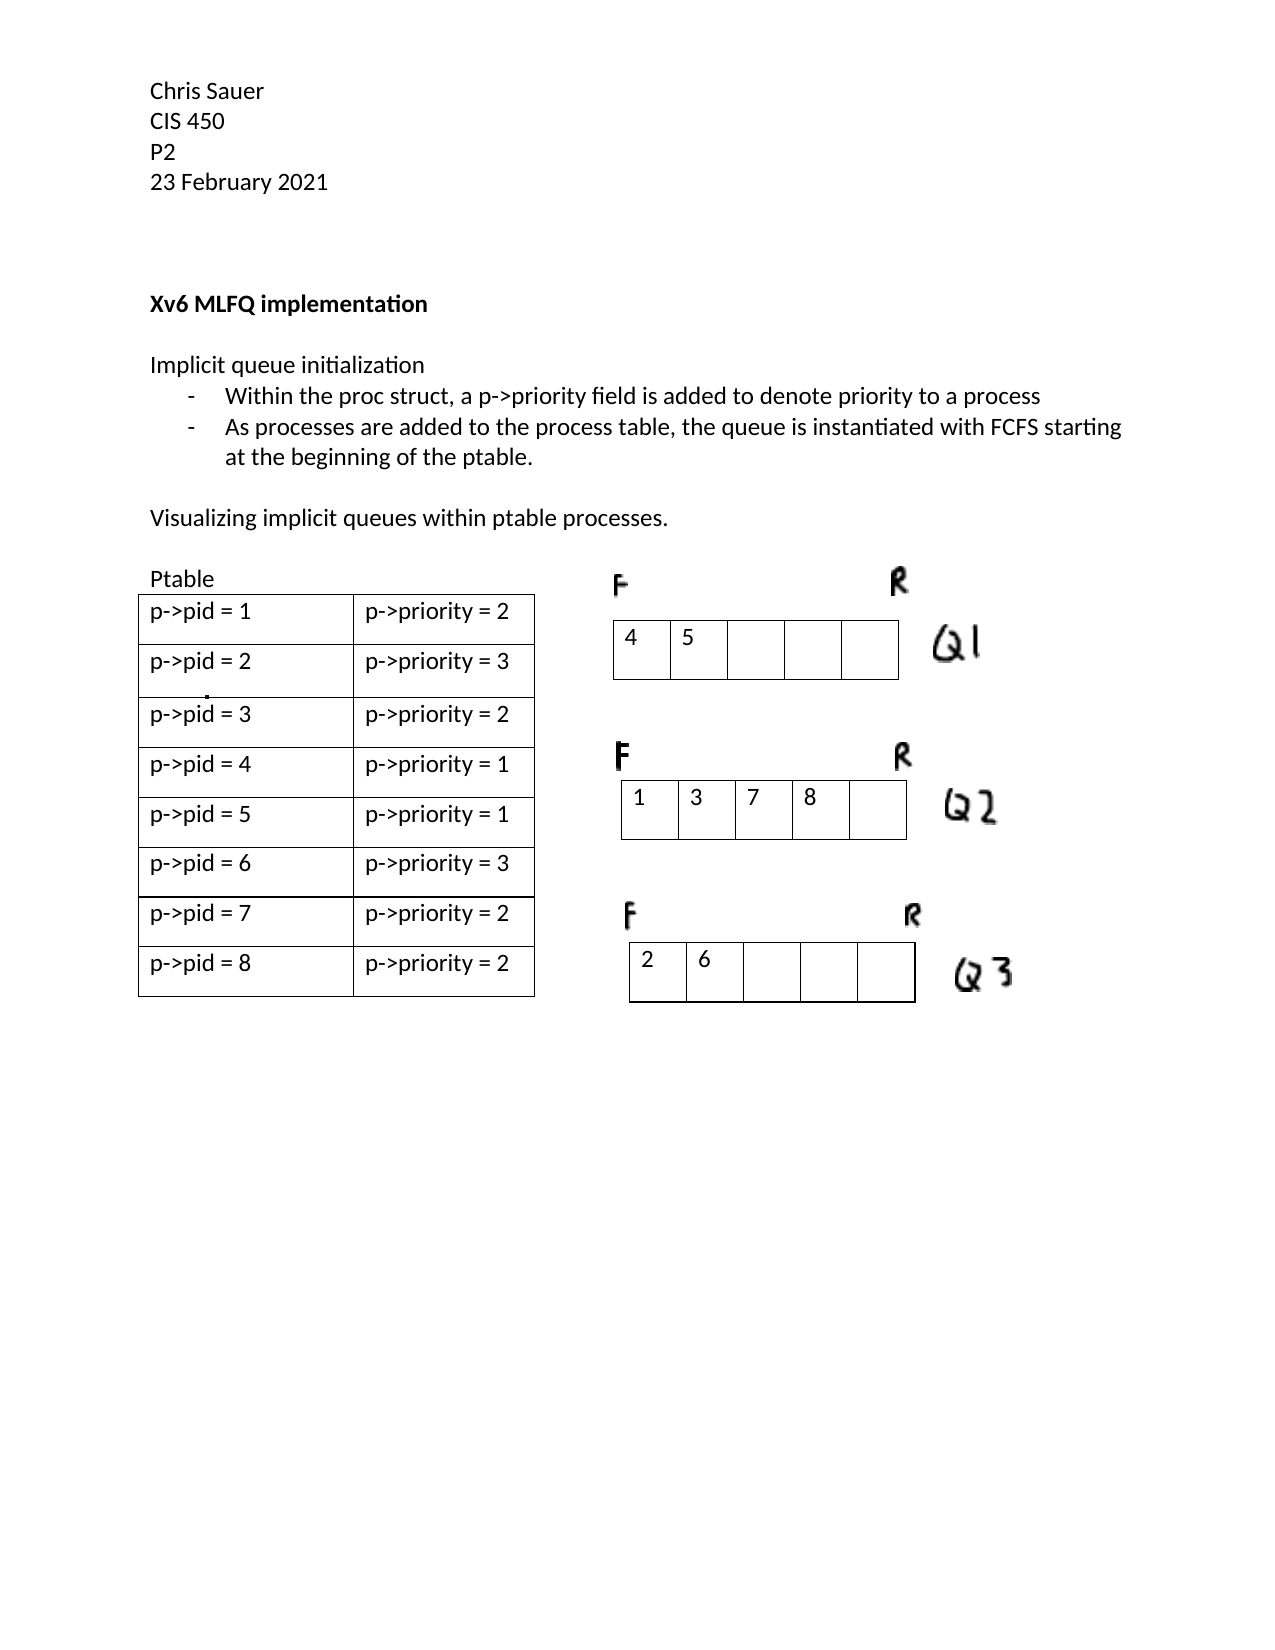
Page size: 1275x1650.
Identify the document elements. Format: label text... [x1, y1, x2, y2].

table_header 6 [687, 943, 743, 1001]
table_cell p->pid = 6 [139, 848, 353, 896]
table_cell p->pid = 8 [139, 947, 353, 996]
table_header [744, 943, 800, 1001]
table_cell p->pid = 5 [139, 798, 353, 847]
picture [905, 903, 923, 928]
picture [895, 742, 914, 771]
table_cell p->pid = 3 [139, 698, 353, 747]
table_header 5 [671, 621, 727, 679]
table_header 2 [630, 943, 686, 1001]
text Xv6 MLFQ implementation [150, 289, 1125, 319]
table_header [842, 621, 898, 679]
table_cell p->priority = 1 [354, 798, 534, 847]
table_header 8 [793, 781, 849, 839]
table_header [785, 621, 841, 679]
table_header 3 [679, 781, 735, 839]
table_header p->pid = 1 [139, 595, 353, 644]
picture [933, 624, 980, 663]
table_cell p->priority = 2 [354, 698, 534, 747]
picture [616, 741, 631, 771]
table_header 7 [736, 781, 792, 839]
table_header 4 [614, 621, 670, 679]
text Visualizing implicit queues within ptable processes. [150, 502, 1125, 533]
table_cell p->priority = 3 [354, 645, 534, 697]
list Within the proc struct, a p->priority field is added to denote priority to a process [187, 380, 1125, 411]
text Implicit queue initialization [150, 350, 1125, 380]
table_cell p->priority = 1 [354, 748, 534, 797]
table_header p->priority = 2 [354, 595, 534, 644]
table_header 1 [622, 781, 678, 839]
table_cell p->priority = 3 [354, 848, 534, 896]
table_header [850, 781, 906, 839]
table_header [728, 621, 784, 679]
table_cell p->pid = 2 [139, 645, 353, 697]
table_cell p->priority = 2 [354, 898, 534, 946]
table_cell p->pid = 4 [139, 748, 353, 797]
picture [955, 957, 1012, 992]
text Ptable [150, 563, 1125, 594]
picture [614, 574, 628, 598]
table_header [801, 943, 857, 1001]
table_cell p->priority = 2 [354, 947, 534, 996]
picture [945, 788, 998, 825]
picture [891, 566, 909, 596]
list As processes are added to the process table, the queue is instantiated with FCFS starting at the beginning of the ptable. [187, 411, 1125, 472]
picture [625, 901, 638, 933]
table_header [858, 943, 914, 1001]
table_cell p->pid = 7 [139, 898, 353, 946]
